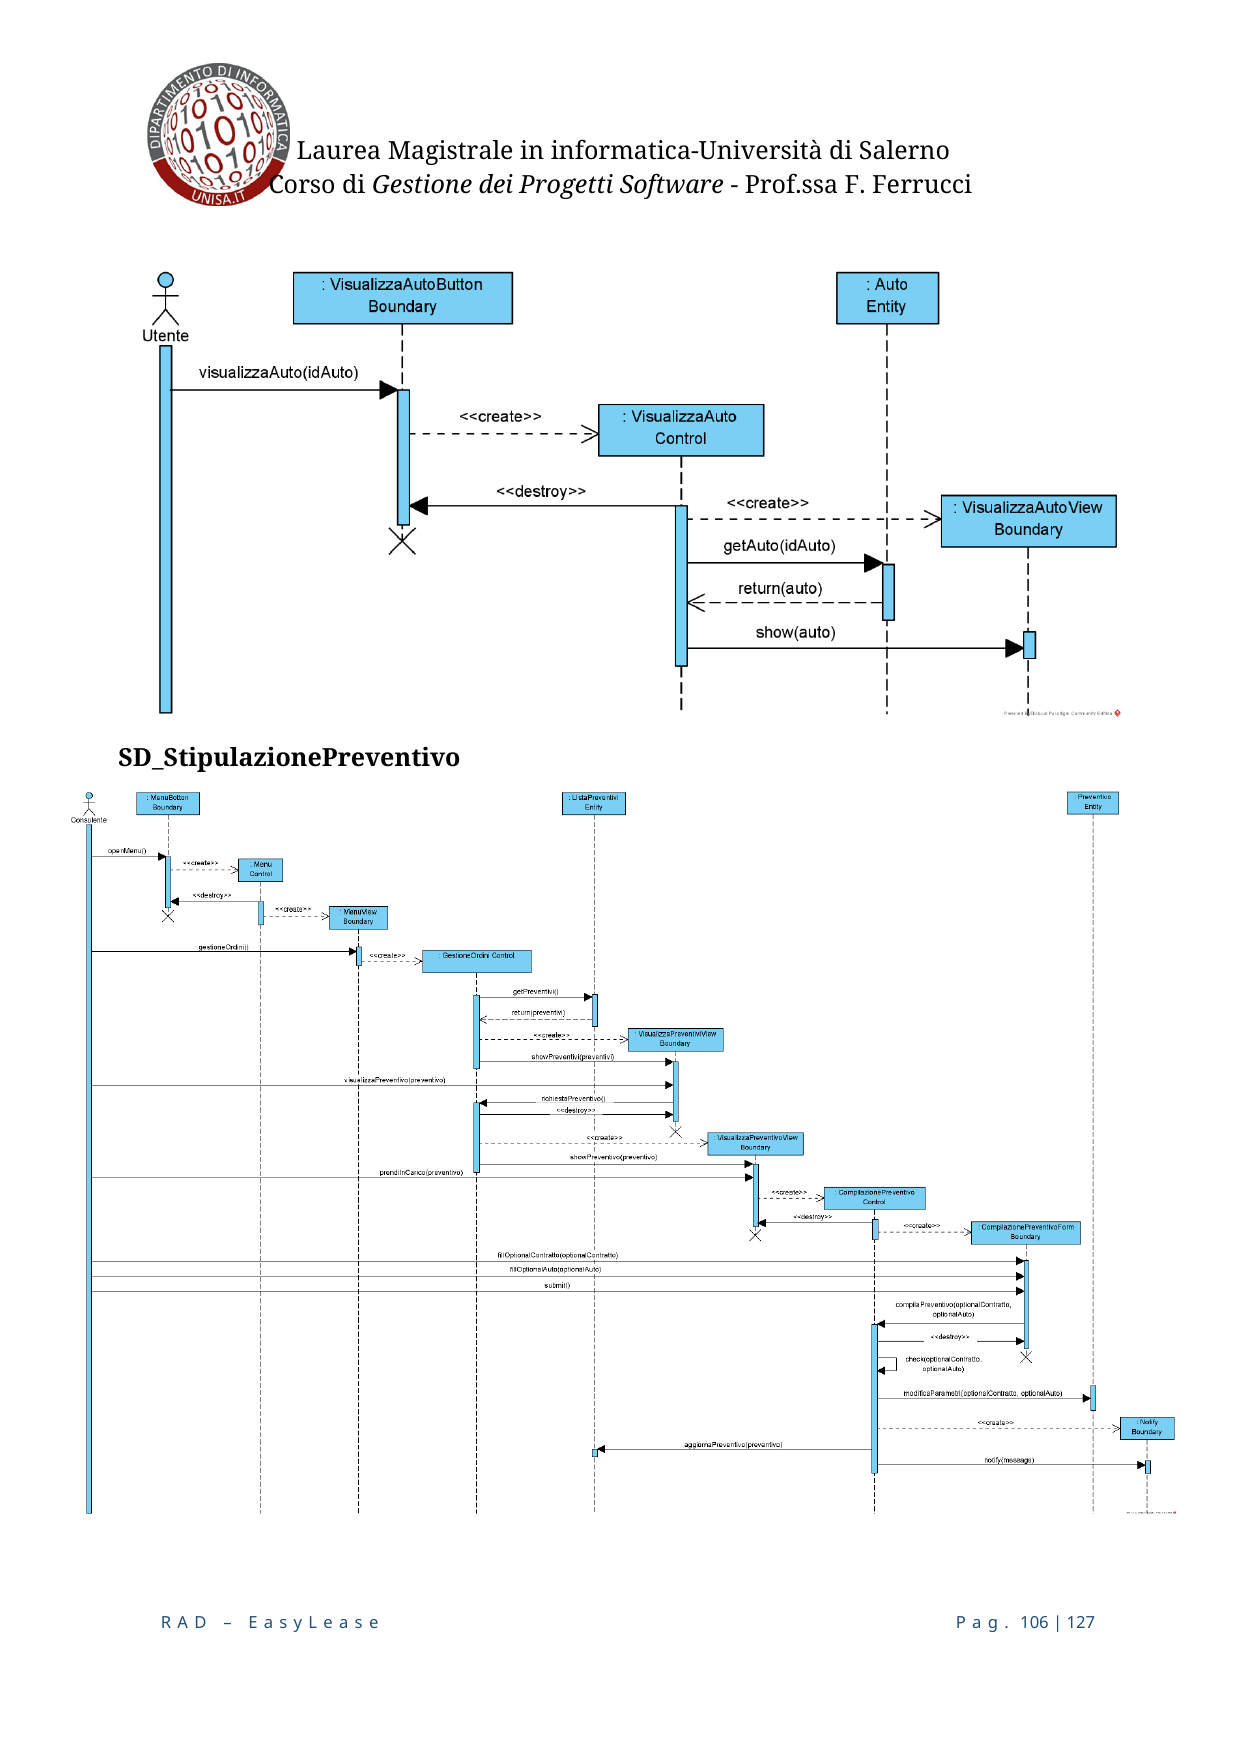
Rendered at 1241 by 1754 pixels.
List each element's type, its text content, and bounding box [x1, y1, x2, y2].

text SD_StipulazionePreventivo [118, 740, 1122, 774]
picture [118, 269, 1123, 721]
picture [63, 790, 1177, 1516]
picture [147, 63, 290, 206]
